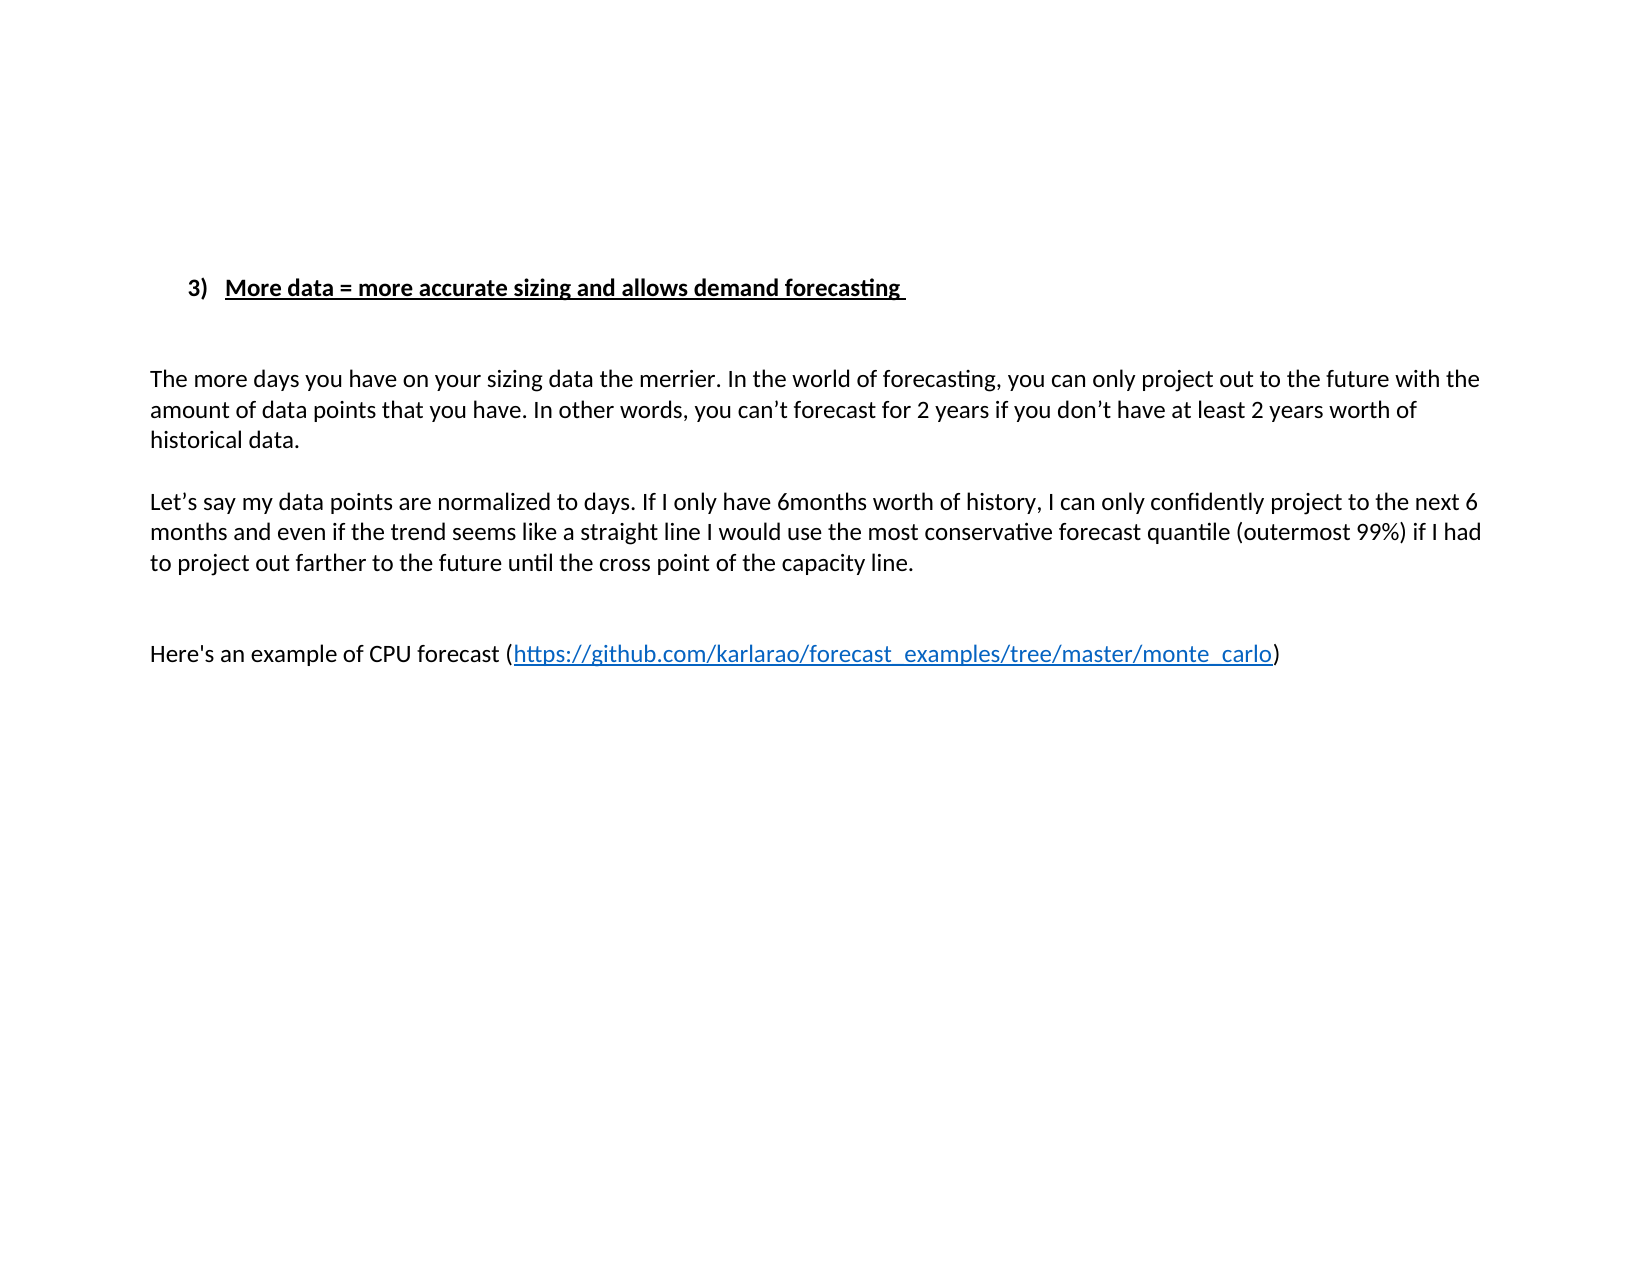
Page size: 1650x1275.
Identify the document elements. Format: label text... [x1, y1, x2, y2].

text Here's an example of CPU forecast (https://github.com/karlarao/forecast_examples/tree/master/monte_carlo) [150, 638, 1500, 669]
text Let’s say my data points are normalized to days. If I only have 6months worth of history, I can only confidently project to the next 6 months and even if the trend seems like a straight line I would use the most conservative forecast quantile (outermost 99%) if I had to project out farther to the future until the cross point of the capacity line. [150, 486, 1500, 577]
list More data = more accurate sizing and allows demand forecasting [187, 272, 1500, 303]
text The more days you have on your sizing data the merrier. In the world of forecasting, you can only project out to the future with the amount of data points that you have. In other words, you can’t forecast for 2 years if you don’t have at least 2 years worth of historical data. [150, 364, 1500, 455]
